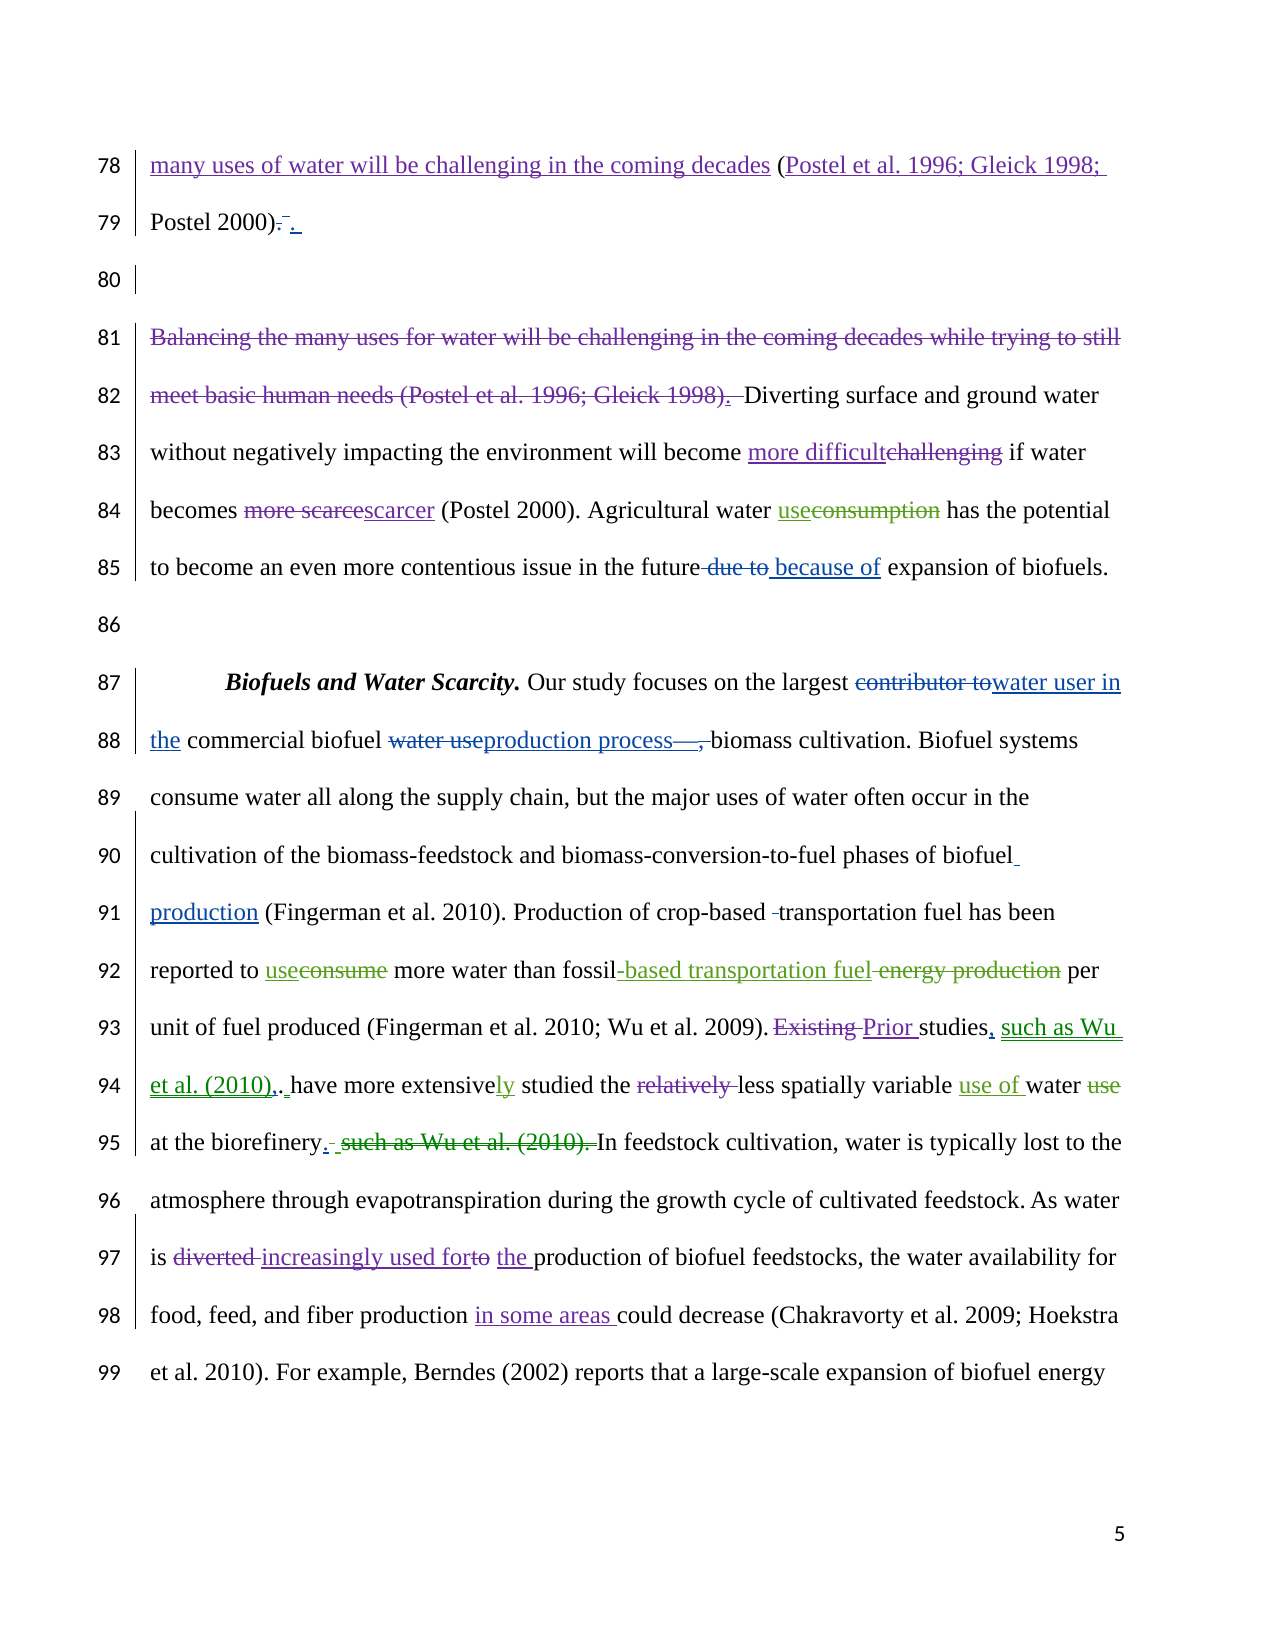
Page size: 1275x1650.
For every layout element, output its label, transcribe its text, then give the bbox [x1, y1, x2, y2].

text Diverting surface and ground water without negatively impacting the environment will become if water becomes (Postel 2000). Agricultural water has the potential to become an even more contentious issue in the future expansion of biofuels. [150, 322, 1125, 581]
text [150, 667, 1125, 1386]
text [150, 150, 1125, 236]
